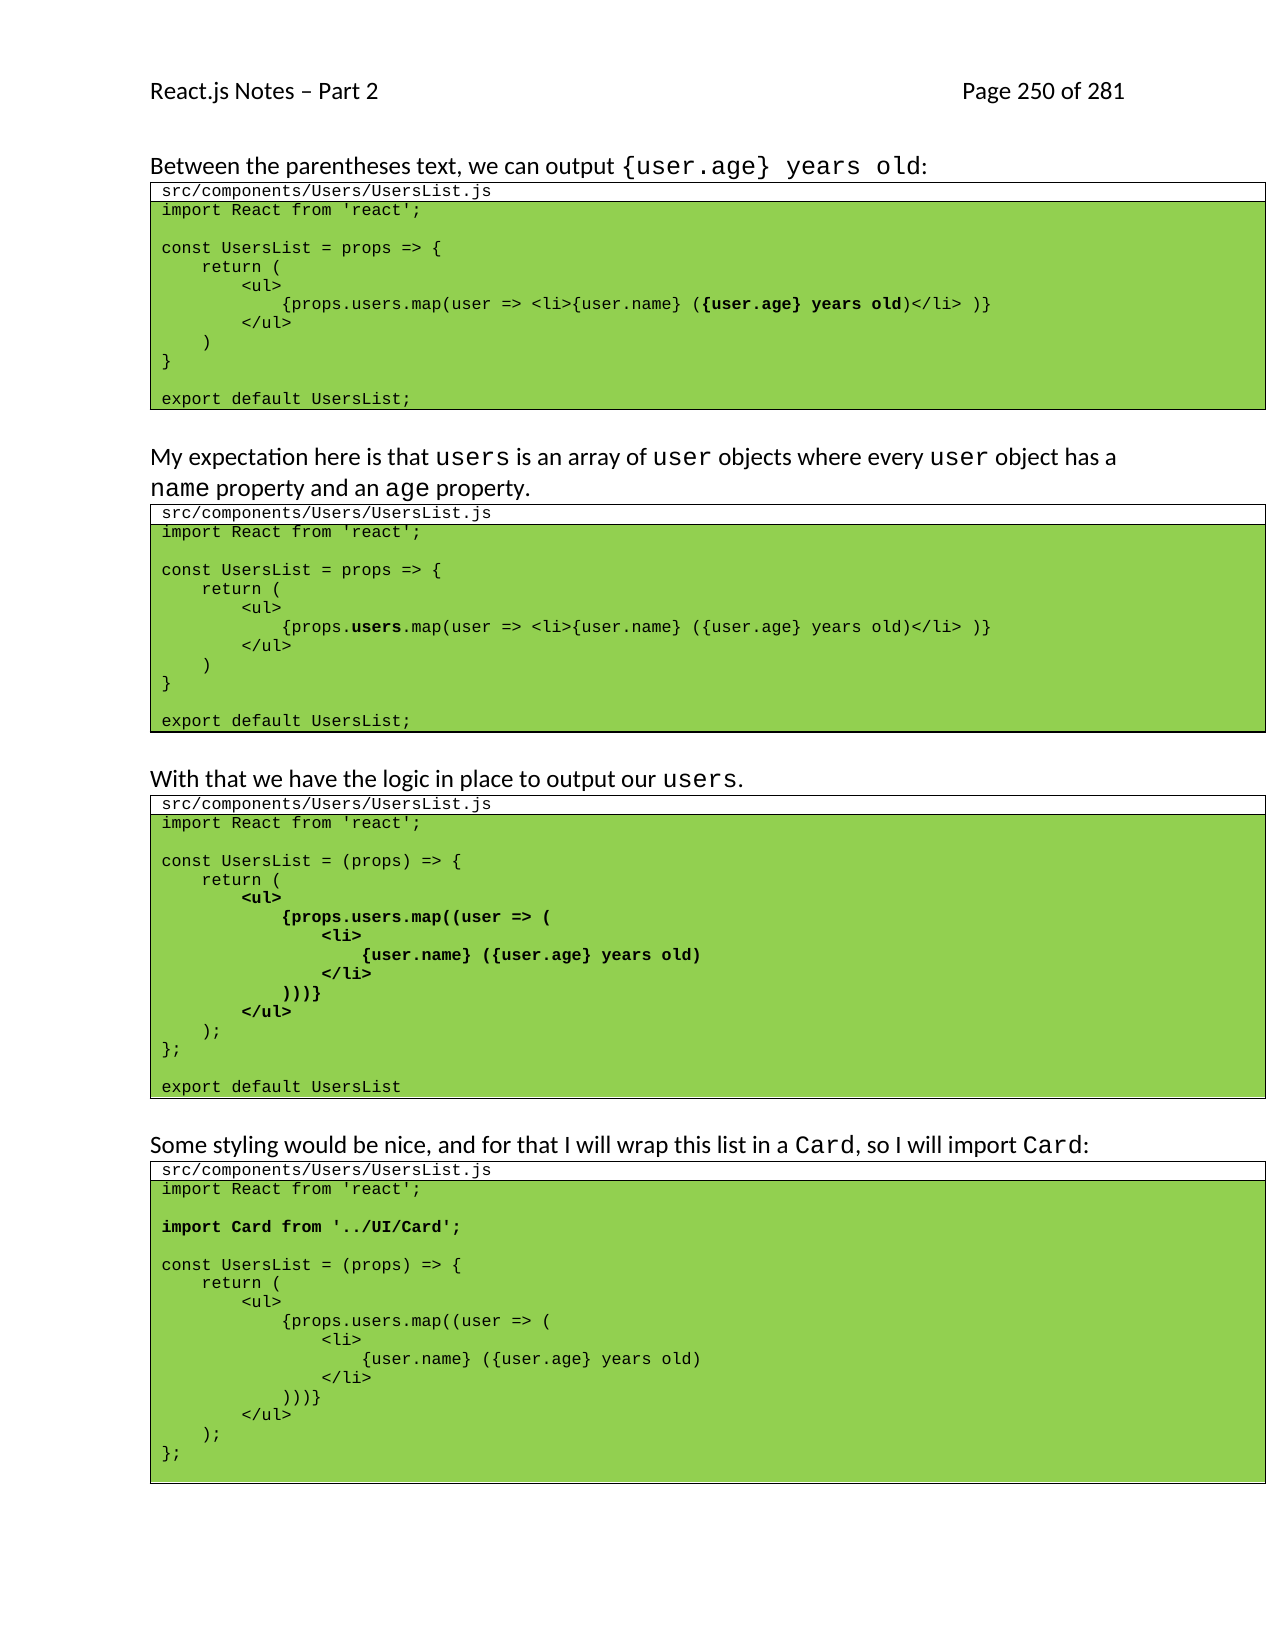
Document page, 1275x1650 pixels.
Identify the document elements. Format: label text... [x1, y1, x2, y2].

text Some styling would be nice, and for that I will wrap this list in a Card, so I will import Card: [150, 1129, 1125, 1161]
table_cell import React from 'react'; const UsersList = props => { return ( <ul> {props.users.map(user => <li>{user.name} ({user.age} years old)</li> )} </ul> ) } export default UsersList; [151, 525, 1265, 731]
text With that we have the logic in place to output our users. [150, 763, 1125, 795]
table_header src/components/Users/UsersList.js [151, 505, 1265, 523]
table_header src/components/Users/UsersList.js [151, 796, 1265, 814]
table_cell import React from 'react'; const UsersList = props => { return ( <ul> {props.users.map(user => <li>{user.name} ({user.age} years old)</li> )} </ul> ) } export default UsersList; [151, 202, 1265, 409]
table_header src/components/Users/UsersList.js [151, 1162, 1265, 1180]
text Between the parentheses text, we can output {user.age} years old: [150, 150, 1125, 182]
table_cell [151, 1181, 1265, 1482]
table_cell import React from 'react'; const UsersList = (props) => { return ( <ul> {props.users.map((user => ( <li> {user.name} ({user.age} years old) </li> )))} </ul> ); }; export default UsersList [151, 815, 1265, 1097]
table_header src/components/Users/UsersList.js [151, 183, 1265, 201]
text My expectation here is that users is an array of user objects where every user object has a name property and an age property. [150, 441, 1125, 504]
